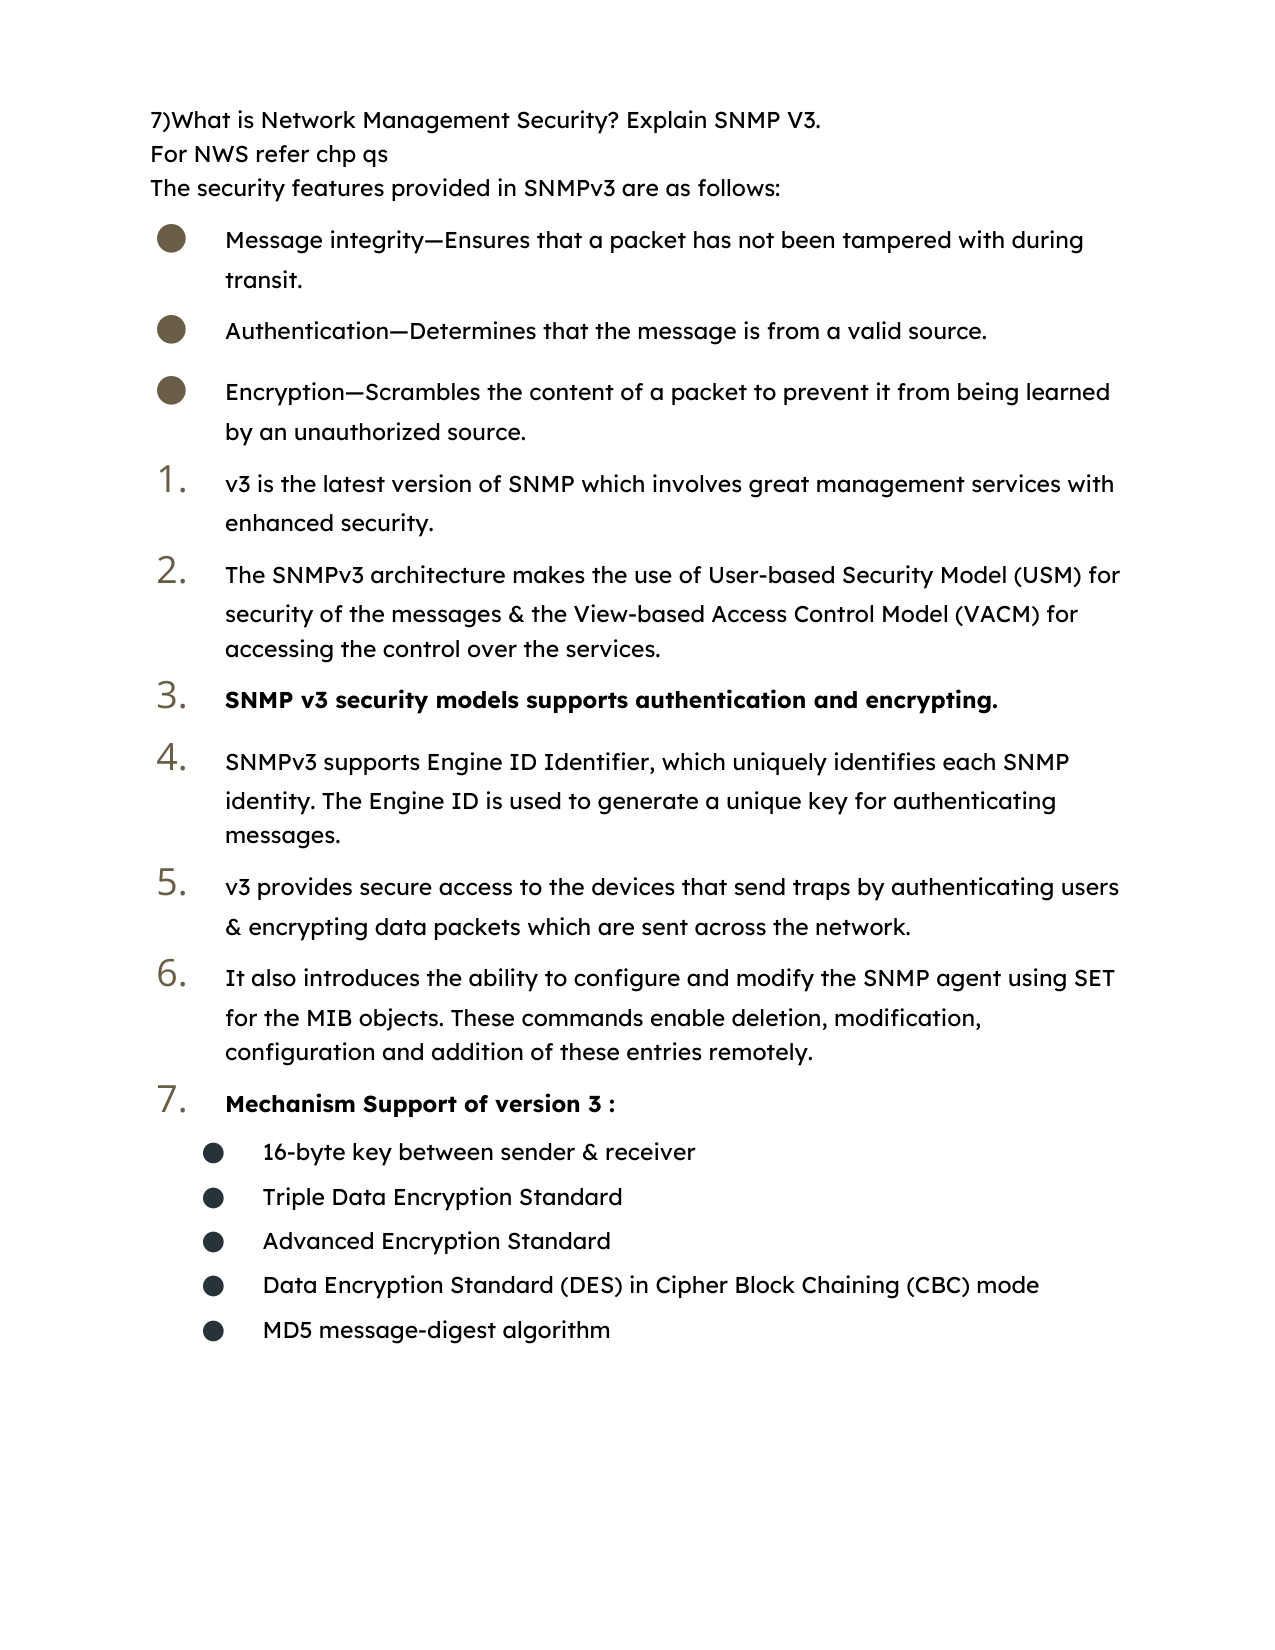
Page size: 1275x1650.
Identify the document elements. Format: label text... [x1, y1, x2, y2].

text For NWS refer chp qs [150, 139, 1125, 168]
list v3 is the latest version of SNMP which involves great management services with enhanced security. [187, 452, 1125, 537]
text The security features provided in SNMPv3 are as follows: [150, 174, 1125, 203]
list Authentication—Determines that the message is from a valid source. [187, 299, 1125, 351]
list Data Encryption Standard (DES) in Cipher Block Chaining (CBC) mode [262, 1266, 1125, 1303]
list Mechanism Support of version 3 : [187, 1072, 1125, 1123]
list Advanced Encryption Standard [262, 1222, 1125, 1259]
list v3 provides secure access to the devices that send traps by authenticating users & encrypting data packets which are sent across the network. [187, 855, 1125, 941]
list Triple Data Encryption Standard [262, 1178, 1125, 1214]
list The SNMPv3 architecture makes the use of User-based Security Model (USM) for security of the messages & the View-based Access Control Model (VACM) for accessing the control over the services. [187, 543, 1125, 663]
list It also introduces the ability to configure and modify the SNMP agent using SET for the MIB objects. These commands enable deletion, modification, configuration and addition of these entries remotely. [187, 946, 1125, 1066]
list Encryption—Scrambles the content of a packet to prevent it from being learned by an unauthorized source. [187, 361, 1125, 446]
list SNMP v3 security models supports authentication and encrypting. [187, 668, 1125, 719]
list MD5 message-digest algorithm [262, 1311, 1125, 1348]
text 7)What is Network Management Security? Explain SNMP V3. [150, 105, 1125, 134]
list Message integrity—Ensures that a packet has not been tampered with during transit. [187, 208, 1125, 294]
list SNMPv3 supports Engine ID Identifier, which uniquely identifies each SNMP identity. The Engine ID is used to generate a unique key for authenticating messages. [187, 730, 1125, 849]
list 16-byte key between sender & receiver [262, 1133, 1125, 1170]
